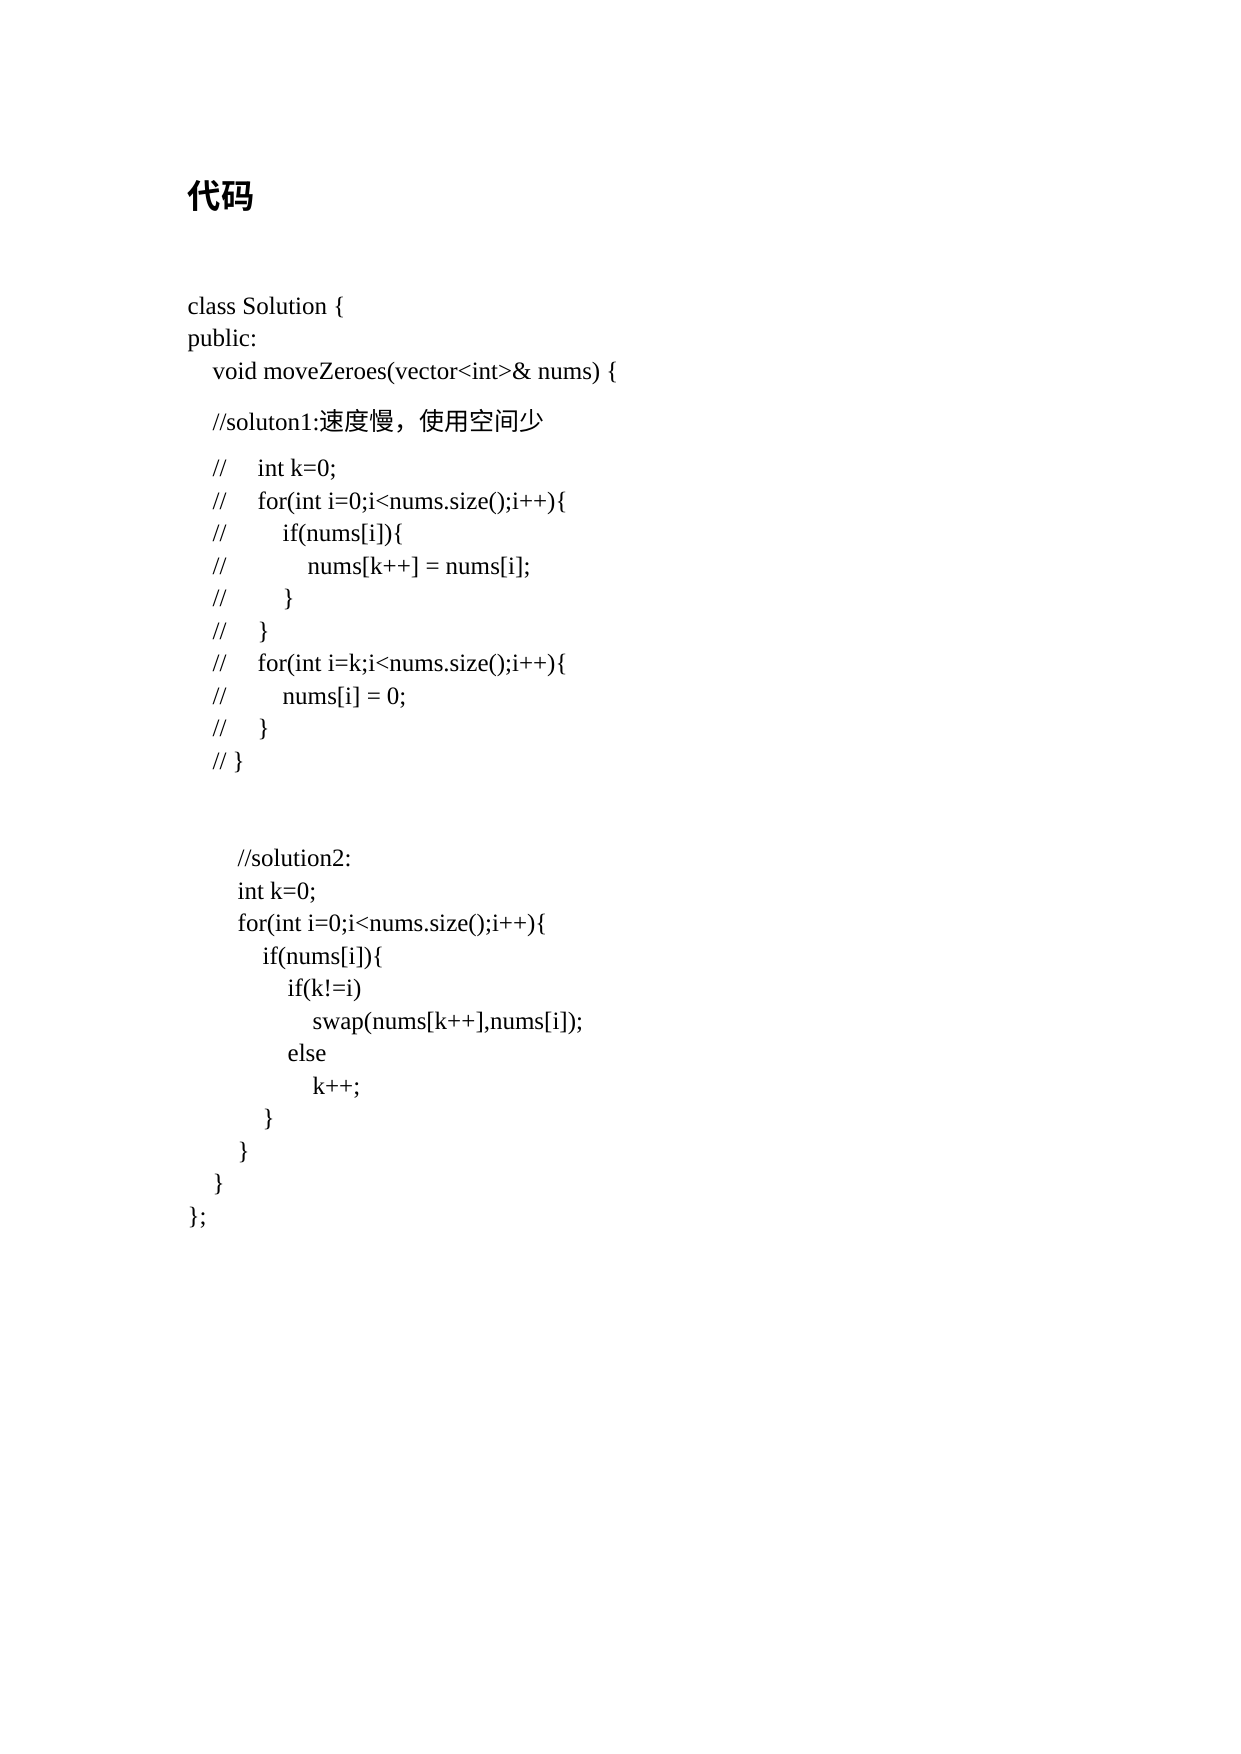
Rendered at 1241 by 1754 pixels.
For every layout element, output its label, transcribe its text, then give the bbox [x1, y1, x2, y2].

text // } [187, 582, 1053, 614]
text for(int i=0;i<nums.size();i++){ [187, 907, 1053, 939]
text // for(int i=k;i<nums.size();i++){ [187, 647, 1053, 679]
text // for(int i=0;i<nums.size();i++){ [187, 484, 1053, 517]
text // } [187, 712, 1053, 744]
text //soluton1:速度慢，使用空间少 [187, 387, 1053, 452]
text //solution2: [187, 842, 1053, 874]
text } [187, 1102, 1053, 1134]
text // } [187, 614, 1053, 647]
text if(nums[i]){ [187, 939, 1053, 972]
text swap(nums[k++],nums[i]); [187, 1004, 1053, 1037]
text }; [187, 1199, 1053, 1232]
text } [187, 1134, 1053, 1167]
text class Solution { [187, 289, 1053, 322]
text // int k=0; [187, 452, 1053, 484]
text } [187, 1167, 1053, 1199]
text // if(nums[i]){ [187, 517, 1053, 549]
text // nums[i] = 0; [187, 679, 1053, 712]
text public: [187, 322, 1053, 354]
text int k=0; [187, 874, 1053, 907]
text if(k!=i) [187, 972, 1053, 1004]
subtitle 代码 [187, 162, 1053, 227]
text // } [187, 744, 1053, 777]
text // nums[k++] = nums[i]; [187, 549, 1053, 582]
text k++; [187, 1069, 1053, 1102]
text void moveZeroes(vector<int>& nums) { [187, 354, 1053, 387]
text else [187, 1037, 1053, 1069]
